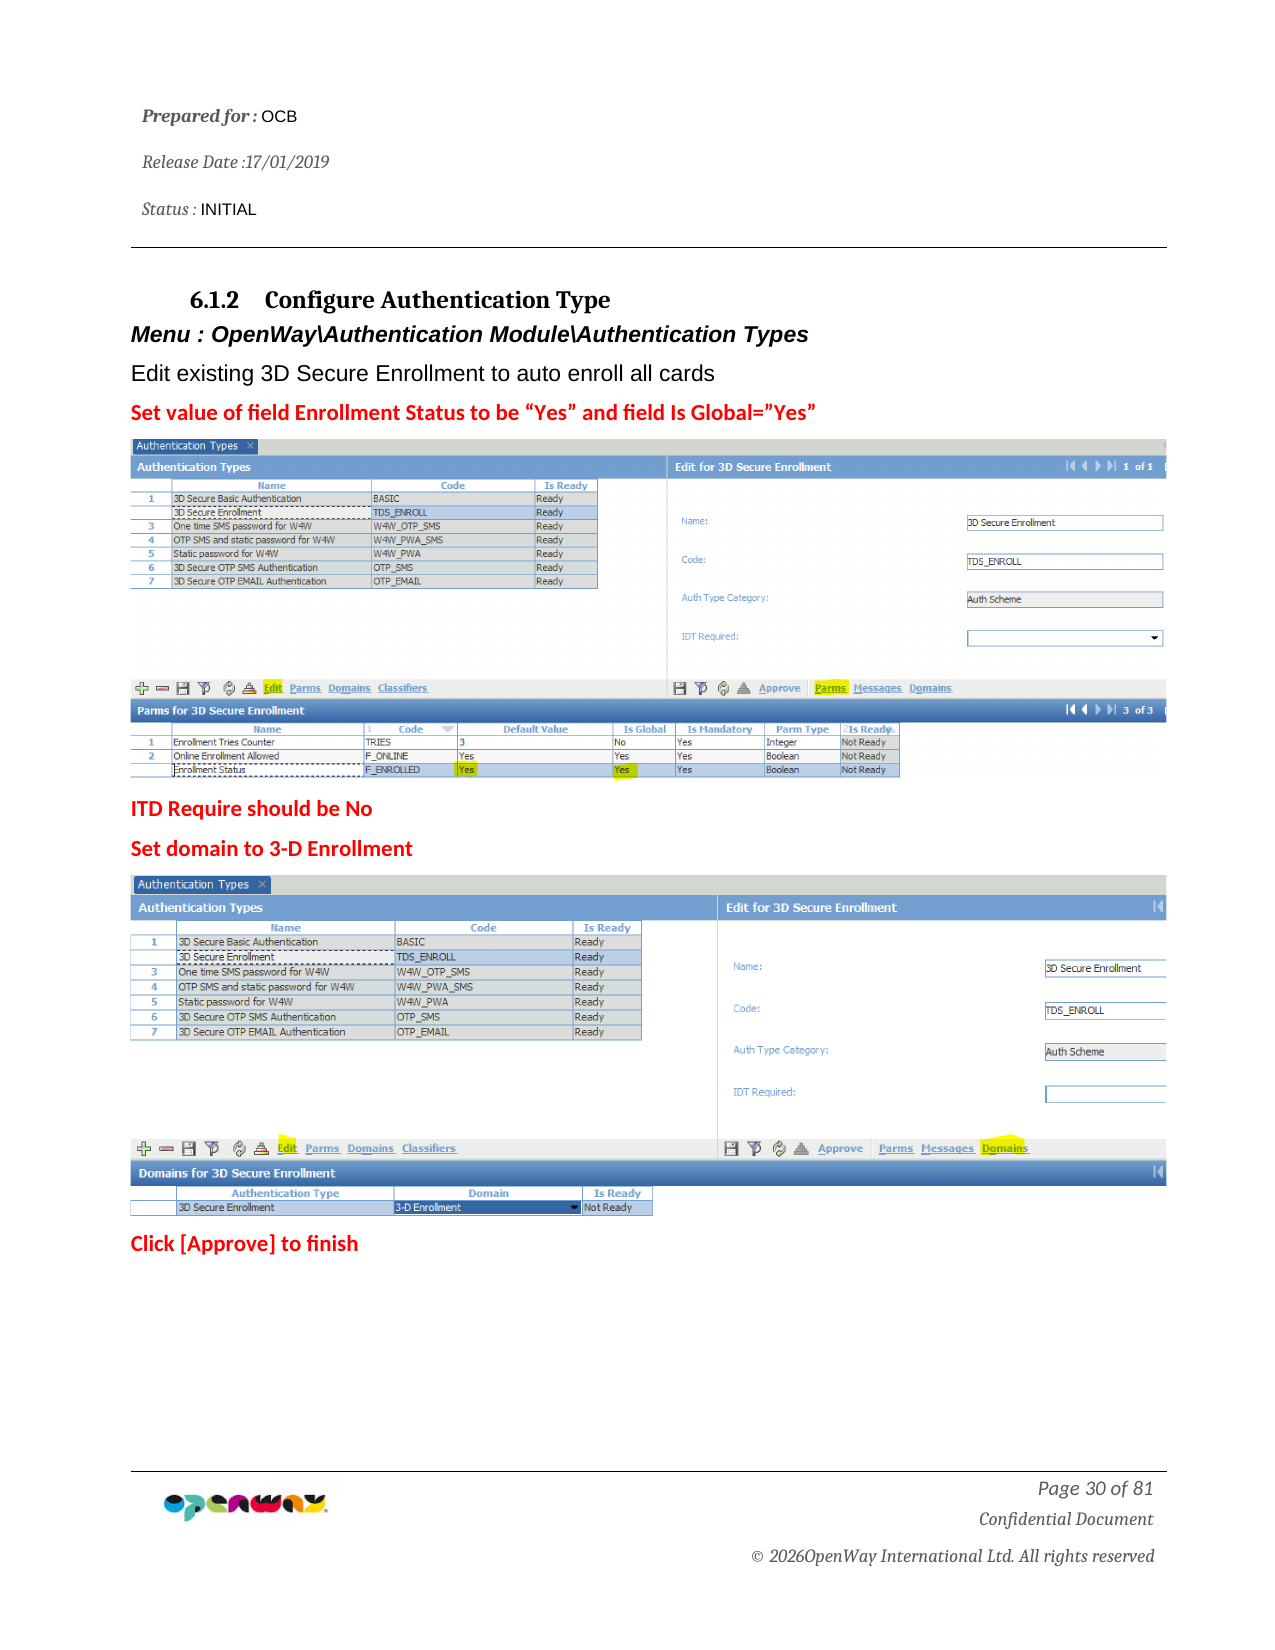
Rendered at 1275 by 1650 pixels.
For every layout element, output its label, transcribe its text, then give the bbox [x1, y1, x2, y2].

subtitle Configure Authentication Type [190, 286, 1167, 314]
text Click [Approve] to finish [131, 1229, 1167, 1257]
picture [130, 439, 1167, 782]
text ITD Require should be No [131, 794, 1167, 822]
picture [156, 1472, 338, 1543]
text Set domain to 3-D Enrollment [131, 834, 1167, 863]
picture [130, 875, 1167, 1217]
text Set value of field Enrollment Status to be “Yes” and field Is Global=”Yes” [131, 398, 1167, 427]
text Edit existing 3D Secure Enrollment to auto enroll all cards [131, 360, 1167, 386]
text Menu : OpenWay\Authentication Module\Authentication Types [131, 321, 1167, 347]
